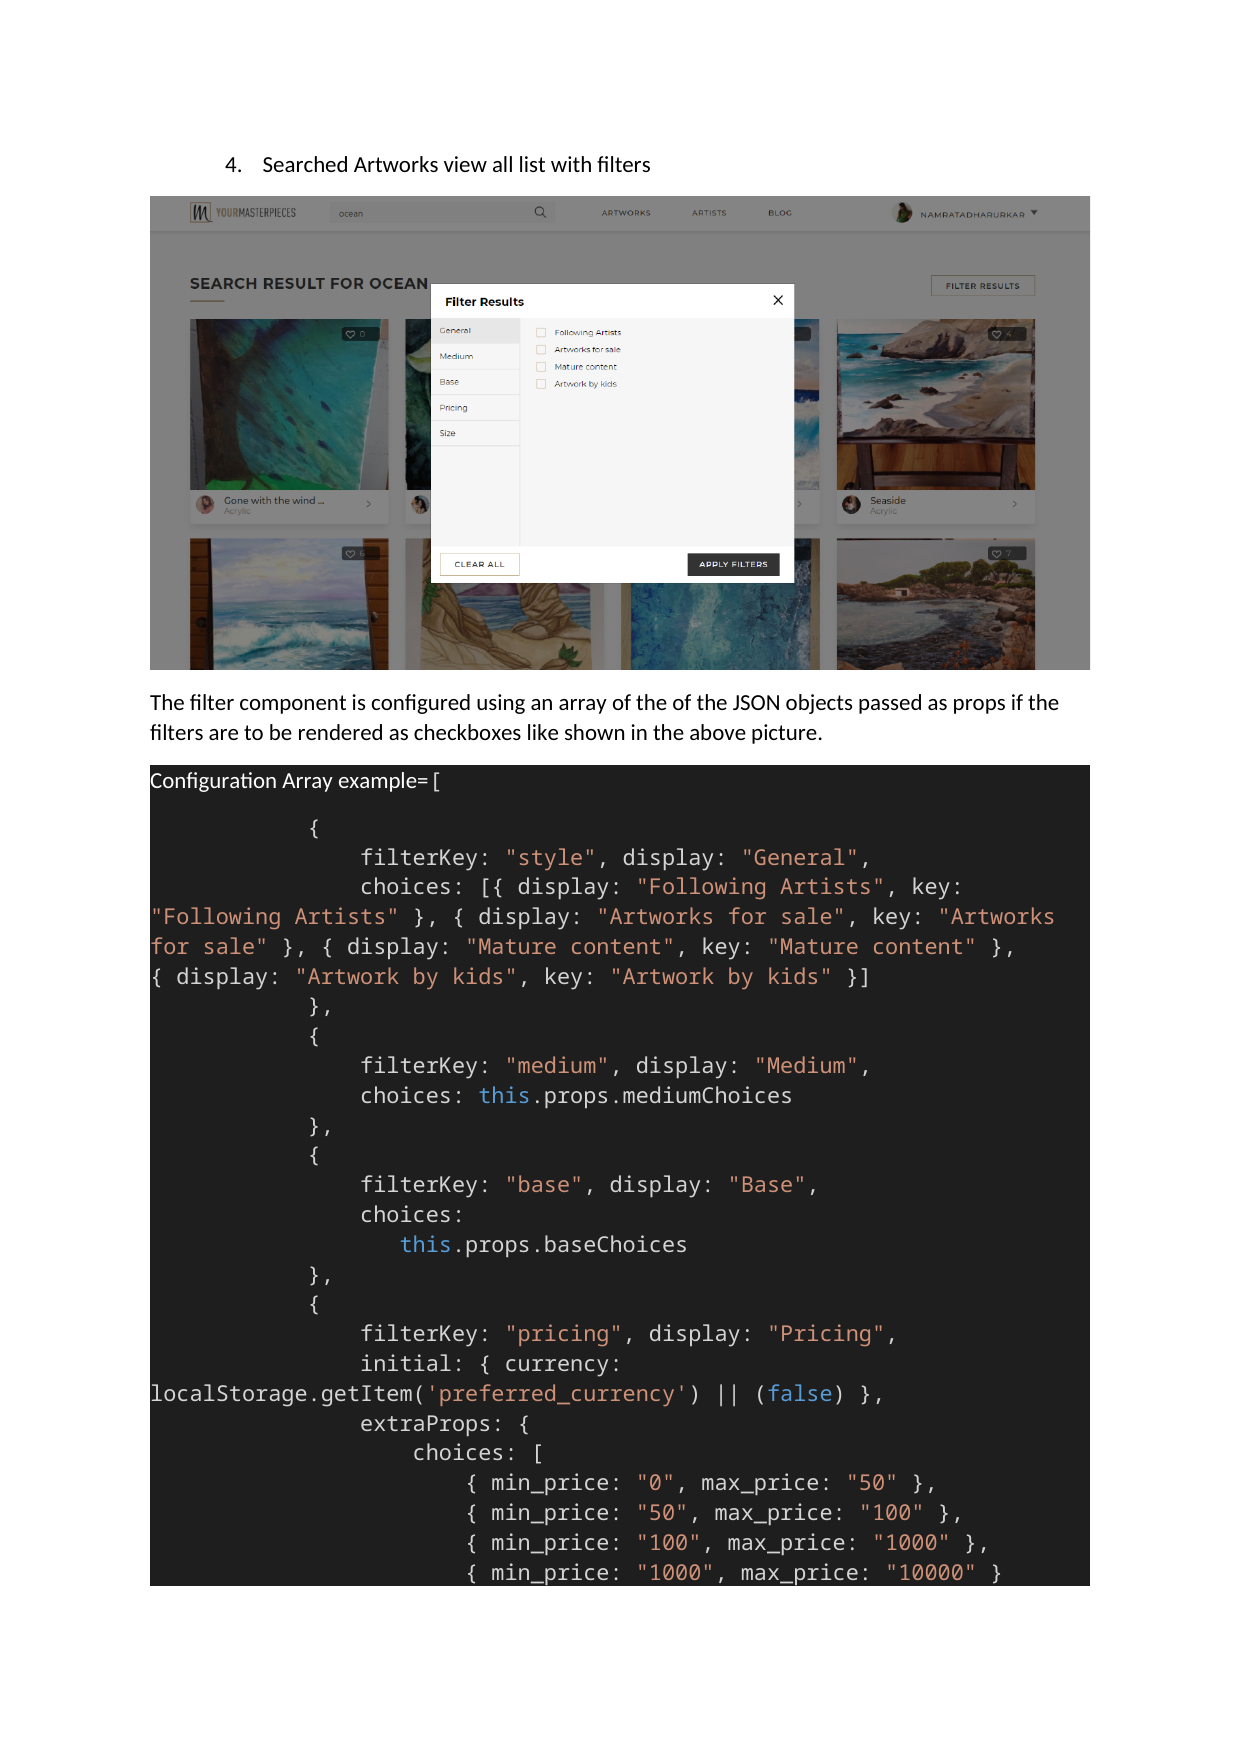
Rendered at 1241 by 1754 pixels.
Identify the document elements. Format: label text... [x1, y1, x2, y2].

text Configuration Array example=[ [150, 765, 1090, 795]
text filterKey: "medium", display: "Medium", [150, 1050, 1090, 1080]
text }, [150, 1110, 1090, 1139]
text choices: [ [150, 1437, 1090, 1467]
text this.props.baseChoices [150, 1229, 1090, 1259]
text { [150, 812, 1090, 842]
text }, [150, 1259, 1090, 1288]
text filterKey: "style", display: "General", [150, 842, 1090, 871]
text { [150, 1020, 1090, 1050]
text { min_price: "1000", max_price: "10000" } [150, 1557, 1090, 1586]
text choices: [{ display: "Following Artists", key: "Following Artists" }, { display: "Artworks for sale", key: "Artworks for sale" }, { display: "Mature content", key: "Mature content" }, { display: "Artwork by kids", key: "Artwork by kids" }] [150, 871, 1090, 991]
list Searched Artworks view all list with filters [225, 150, 1090, 178]
text { [150, 1288, 1090, 1318]
text filterKey: "base", display: "Base", [150, 1169, 1090, 1199]
text { min_price: "50", max_price: "100" }, [150, 1497, 1090, 1527]
text filterKey: "pricing", display: "Pricing", [150, 1318, 1090, 1348]
text { min_price: "100", max_price: "1000" }, [150, 1527, 1090, 1557]
text { min_price: "0", max_price: "50" }, [150, 1467, 1090, 1497]
picture [150, 196, 1091, 670]
text extraProps: { [150, 1408, 1090, 1437]
text The filter component is configured using an array of the of the JSON objects passed as props if the filters are to be rendered as checkboxes like shown in the above picture. [150, 688, 1090, 746]
text choices: this.props.mediumChoices [150, 1080, 1090, 1110]
text initial: { currency: localStorage.getItem('preferred_currency') || (false) }, [150, 1348, 1090, 1408]
text }, [150, 991, 1090, 1020]
text choices: [150, 1199, 1090, 1229]
text { [150, 1139, 1090, 1169]
